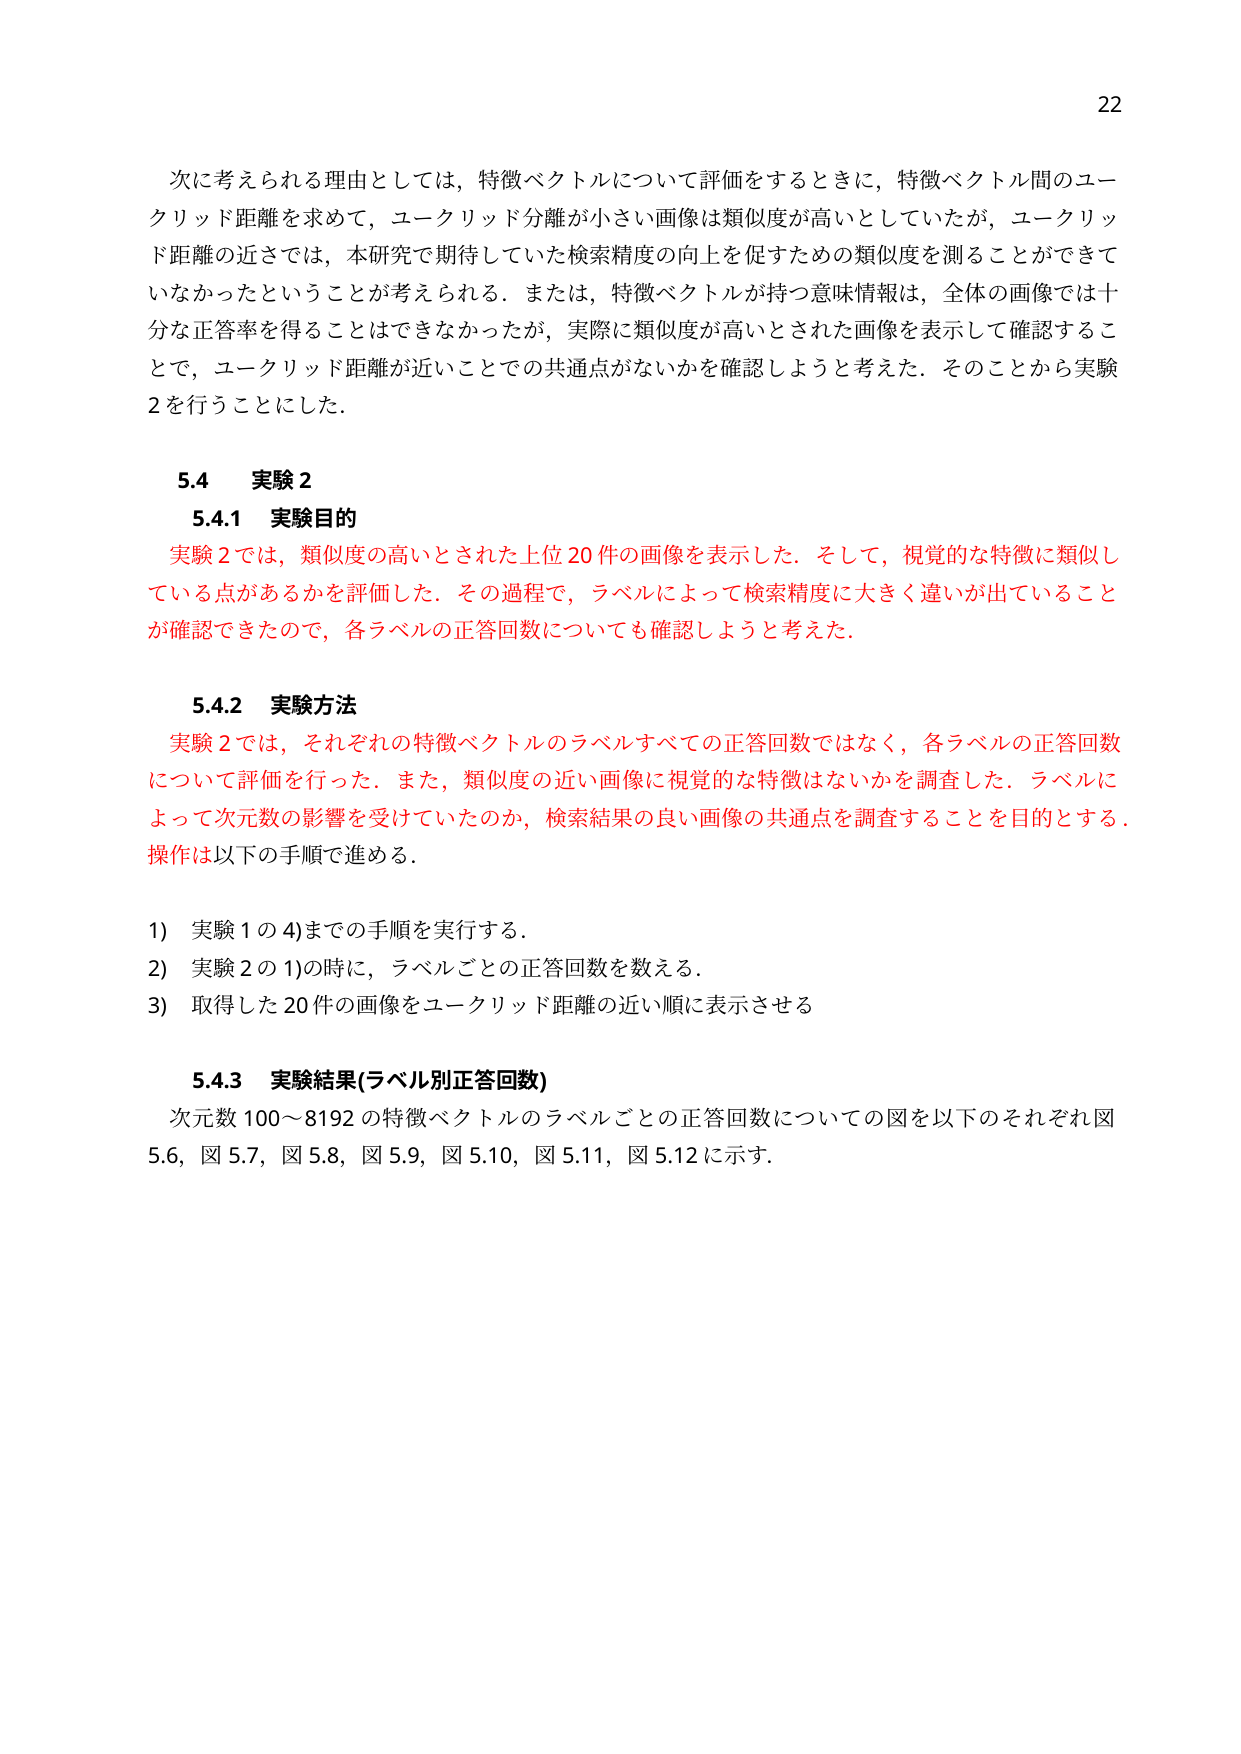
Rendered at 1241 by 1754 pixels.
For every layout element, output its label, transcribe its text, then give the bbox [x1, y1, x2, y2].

text 次に考えられる理由としては，特徴ベクトルについて評価をするときに，特徴ベクトル間のユークリッド距離を求めて，ユークリッド分離が小さい画像は類似度が高いとしていたが，ユークリッド距離の近さでは，本研究で期待していた検索精度の向上を促すための類似度を測ることができていなかったということが考えられる．または，特徴ベクトルが持つ意味情報は，全体の画像では十分な正答率を得ることはできなかったが，実際に類似度が高いとされた画像を表示して確認することで，ユークリッド距離が近いことでの共通点がないかを確認しようと考えた．そのことから実験2を行うことにした． [148, 161, 1122, 423]
subtitle 実験2 [177, 461, 1122, 498]
list 実験2の1)の時に，ラベルごとの正答回数を数える． [148, 948, 1122, 986]
text 実験2では，類似度の高いとされた上位20件の画像を表示した．そして，視覚的な特徴に類似している点があるかを評価した．その過程で，ラベルによって検索精度に大きく違いが出ていることが確認できたので，各ラベルの正答回数についても確認しようと考えた． [148, 536, 1122, 648]
text 実験2では，それぞれの特徴ベクトルのラベルすべての正答回数ではなく，各ラベルの正答回数について評価を行った．また，類似度の近い画像に視覚的な特徴はないかを調査した．ラベルによって次元数の影響を受けていたのか，検索結果の良い画像の共通点を調査することを目的とする．操作は以下の手順で進める． [148, 723, 1122, 873]
list 実験1の4)までの手順を実行する． [148, 911, 1122, 948]
list 取得した20件の画像をユークリッド距離の近い順に表示させる [148, 986, 1122, 1023]
subtitle 実験目的 [169, 498, 1100, 536]
subtitle 実験結果(ラベル別正答回数) [169, 1061, 1100, 1098]
subtitle 実験方法 [169, 686, 1100, 723]
